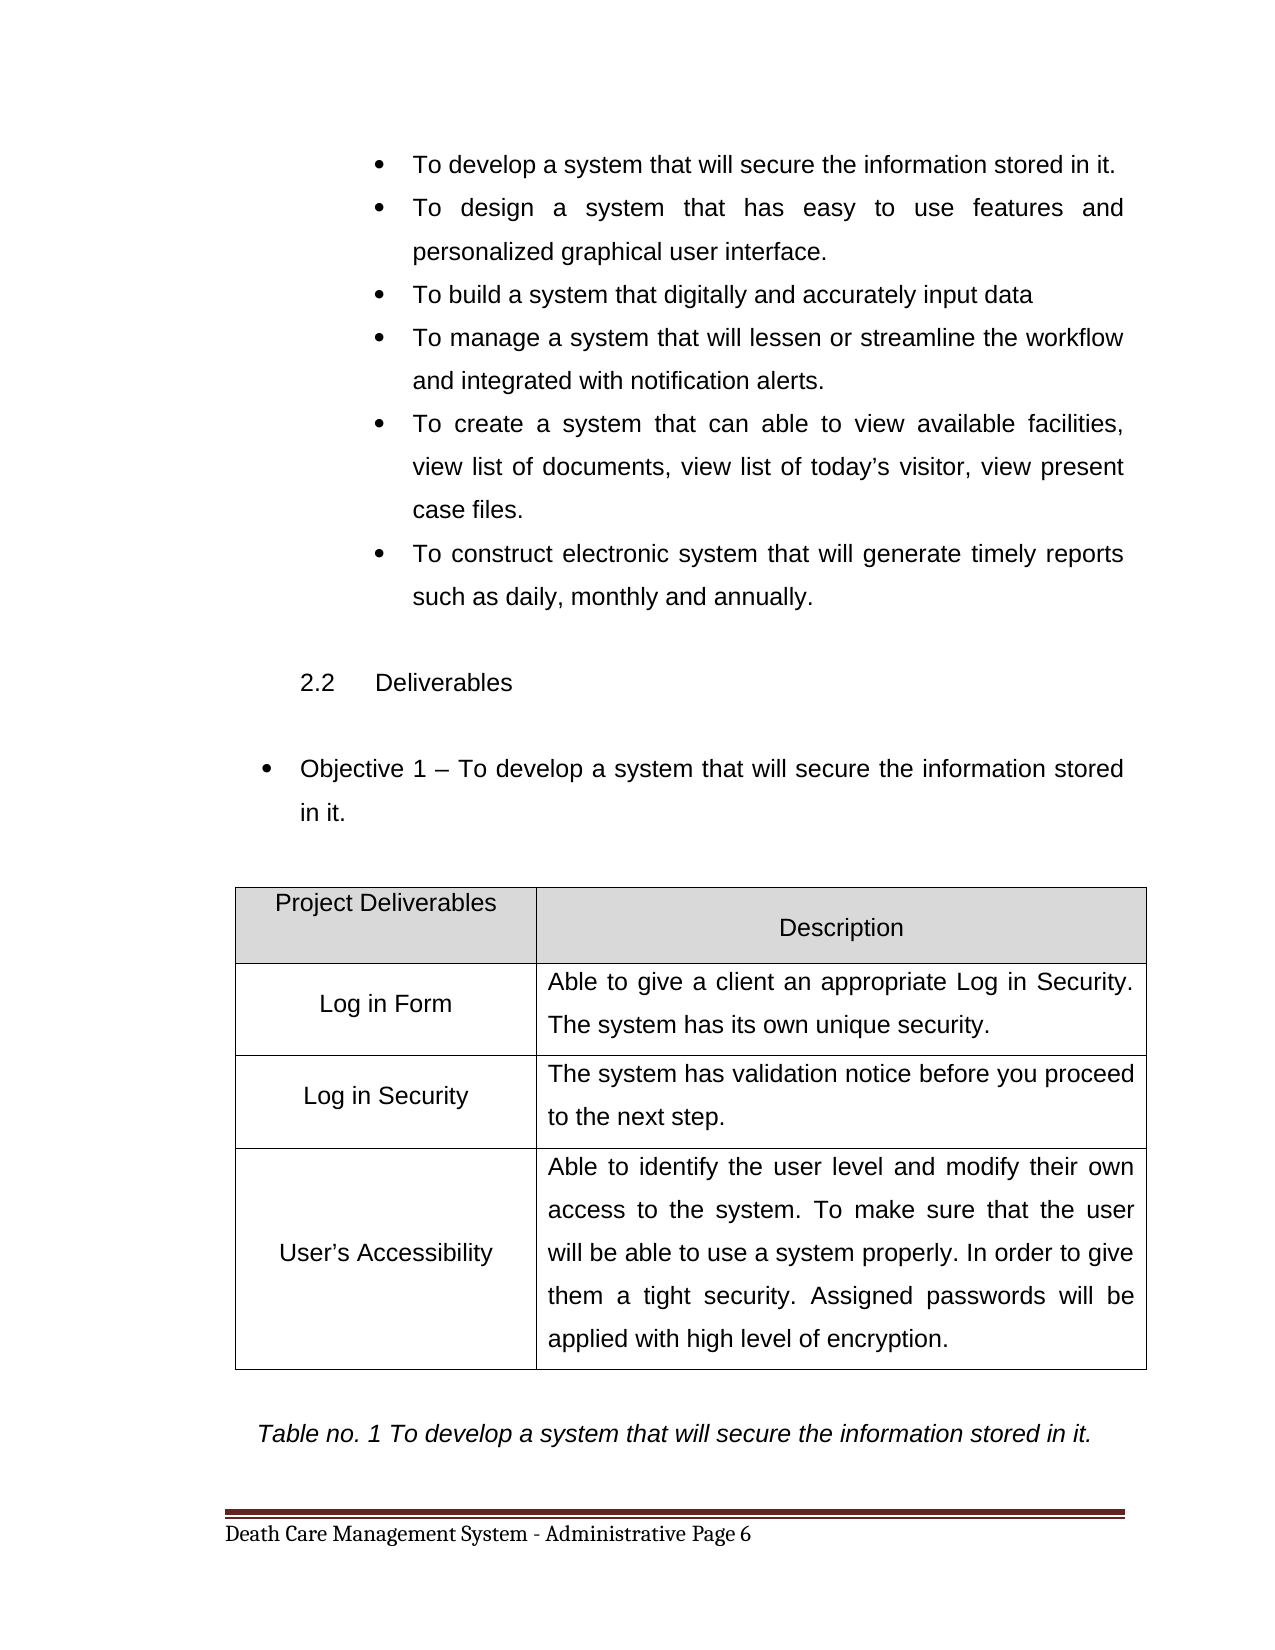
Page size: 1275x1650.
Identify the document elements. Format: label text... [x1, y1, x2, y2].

table_cell Able to identify the user level and modify their own access to the system. To make sure that the user will be able to use a system properly. In order to give them a tight security. Assigned passwords will be applied with high level of encryption. [537, 1149, 1146, 1369]
list To manage a system that will lessen or streamline the workflow and integrated with notification alerts. [375, 323, 1125, 395]
table_cell Log in Form [236, 964, 536, 1055]
table_header Description [537, 888, 1146, 963]
list To create a system that can able to view available facilities, view list of documents, view list of today’s visitor, view present case files. [375, 409, 1125, 524]
table_cell Log in Security [236, 1056, 536, 1147]
list To develop a system that will secure the information stored in it. [375, 150, 1125, 179]
table_header Project Deliverables [236, 888, 536, 963]
text Table no. 1 To develop a system that will secure the information stored in it. [225, 1419, 1125, 1448]
list Deliverables [300, 668, 1125, 697]
table_cell User’s Accessibility [236, 1149, 536, 1369]
table_cell The system has validation notice before you proceed to the next step. [537, 1056, 1146, 1147]
list To design a system that has easy to use features and personalized graphical user interface. [375, 193, 1125, 265]
table_cell Able to give a client an appropriate Log in Security. The system has its own unique security. [537, 964, 1146, 1055]
list To build a system that digitally and accurately input data [375, 279, 1125, 308]
list To construct electronic system that will generate timely reports such as daily, monthly and annually. [375, 539, 1125, 611]
list Objective 1 – To develop a system that will secure the information stored in it. [262, 754, 1125, 826]
